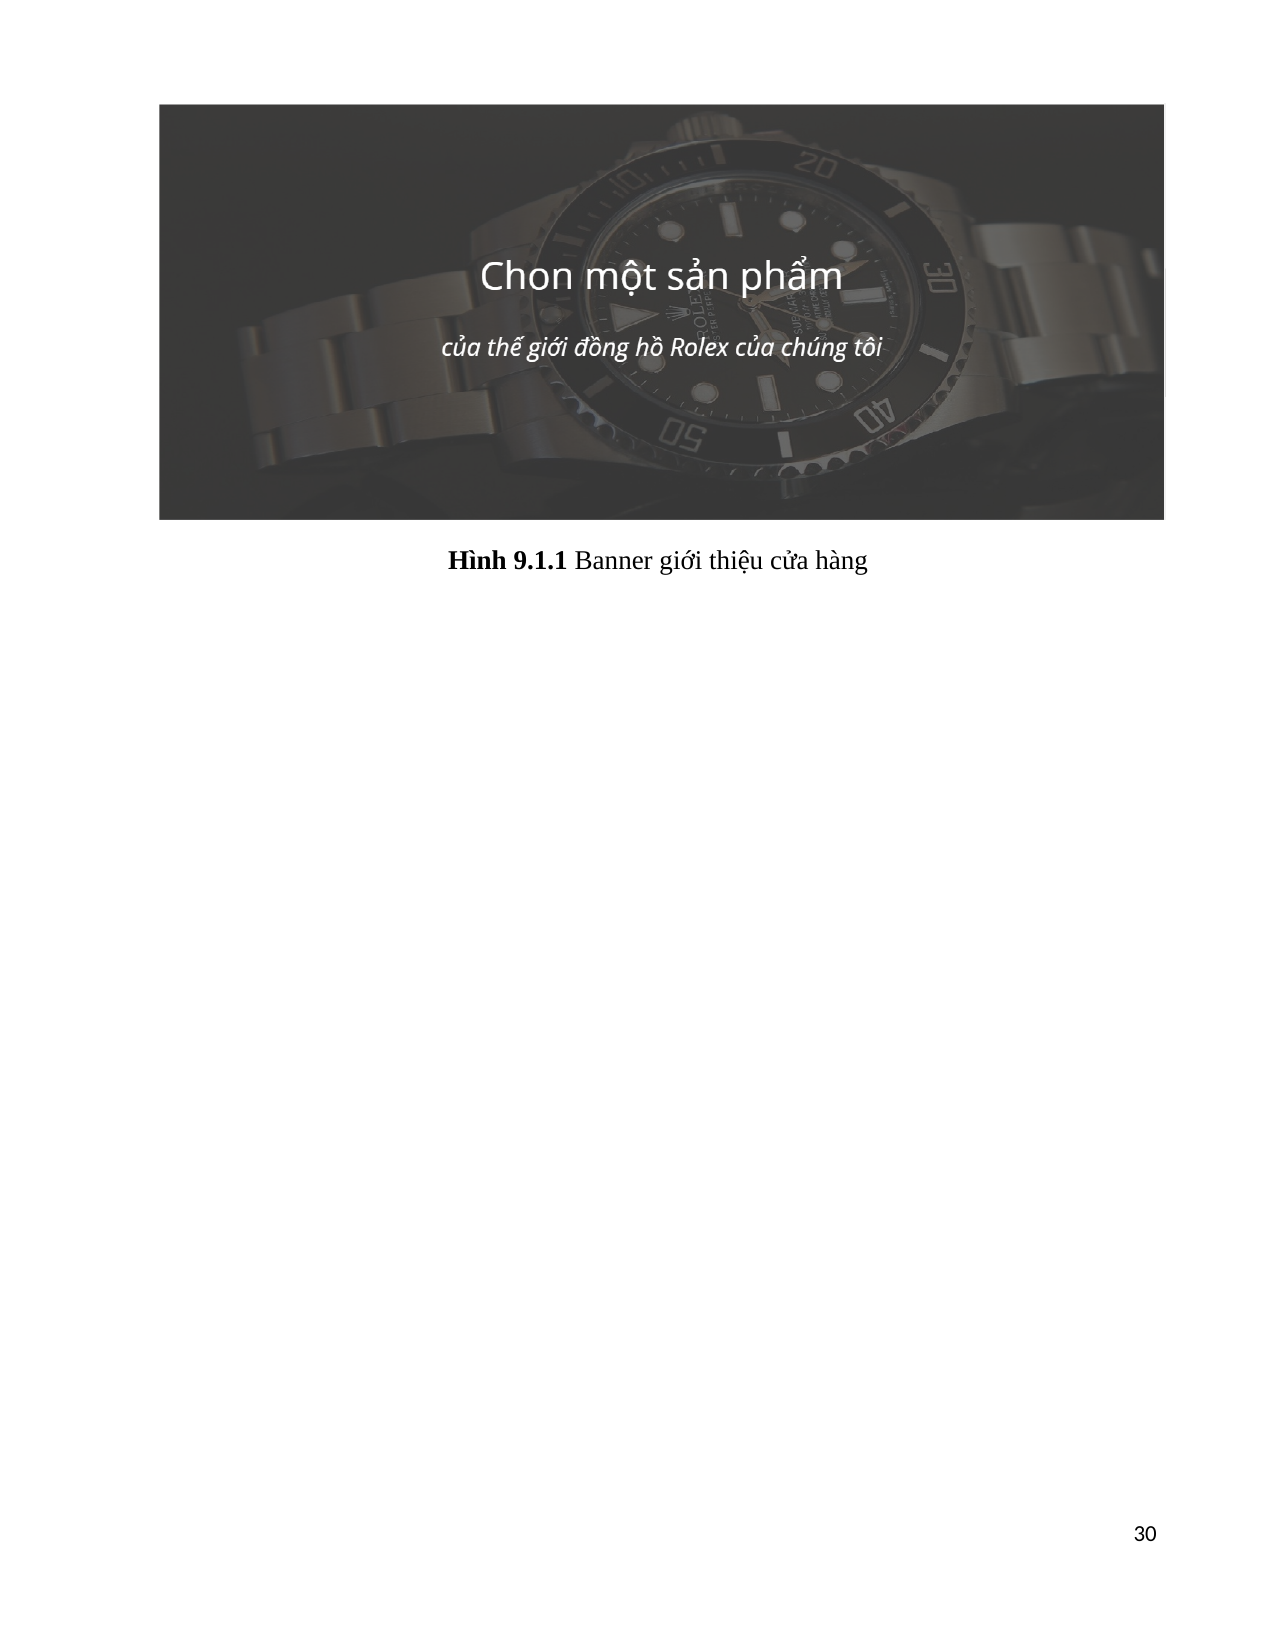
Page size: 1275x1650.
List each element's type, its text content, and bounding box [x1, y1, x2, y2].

picture [159, 103, 1166, 520]
subtitle Hình 9.1.1 Banner giới thiệu cửa hàng [159, 544, 1156, 575]
